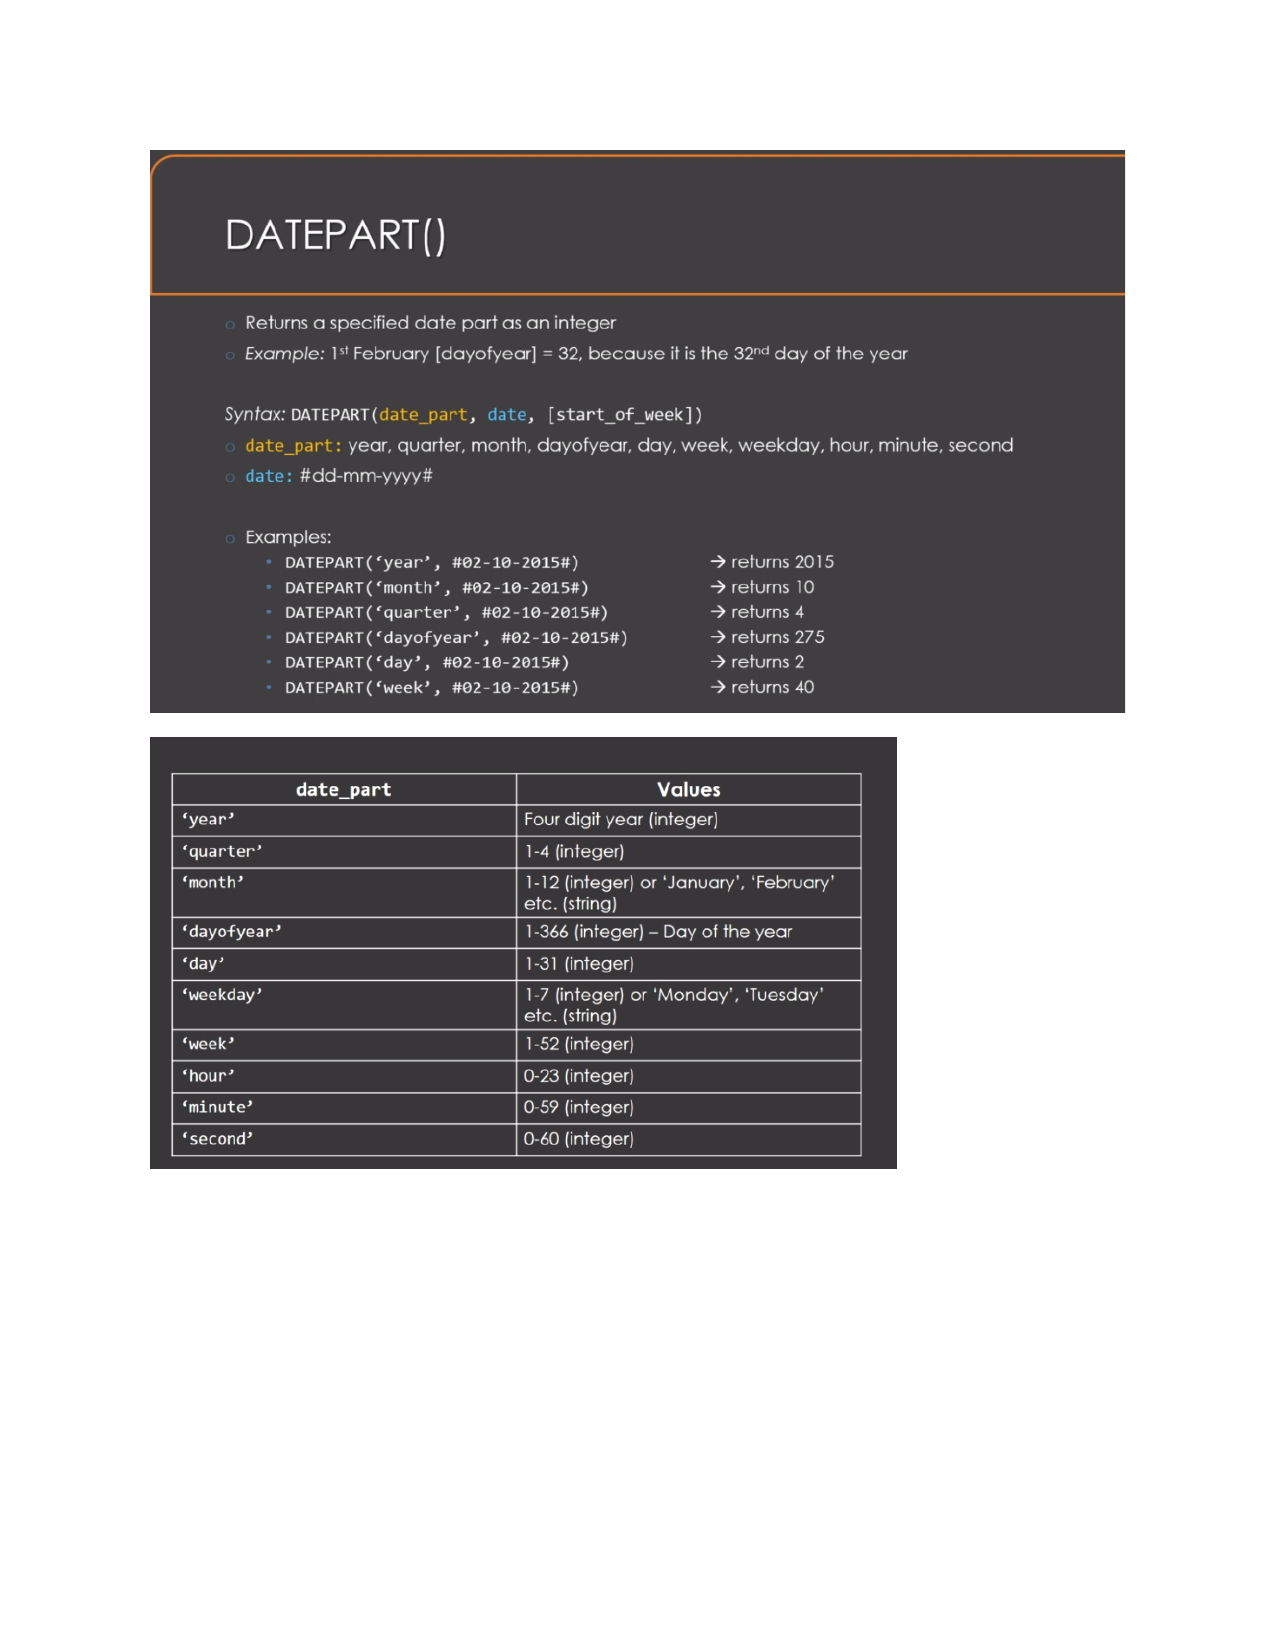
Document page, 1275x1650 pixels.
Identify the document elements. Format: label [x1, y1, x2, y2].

picture [150, 150, 1125, 713]
picture [150, 737, 897, 1169]
